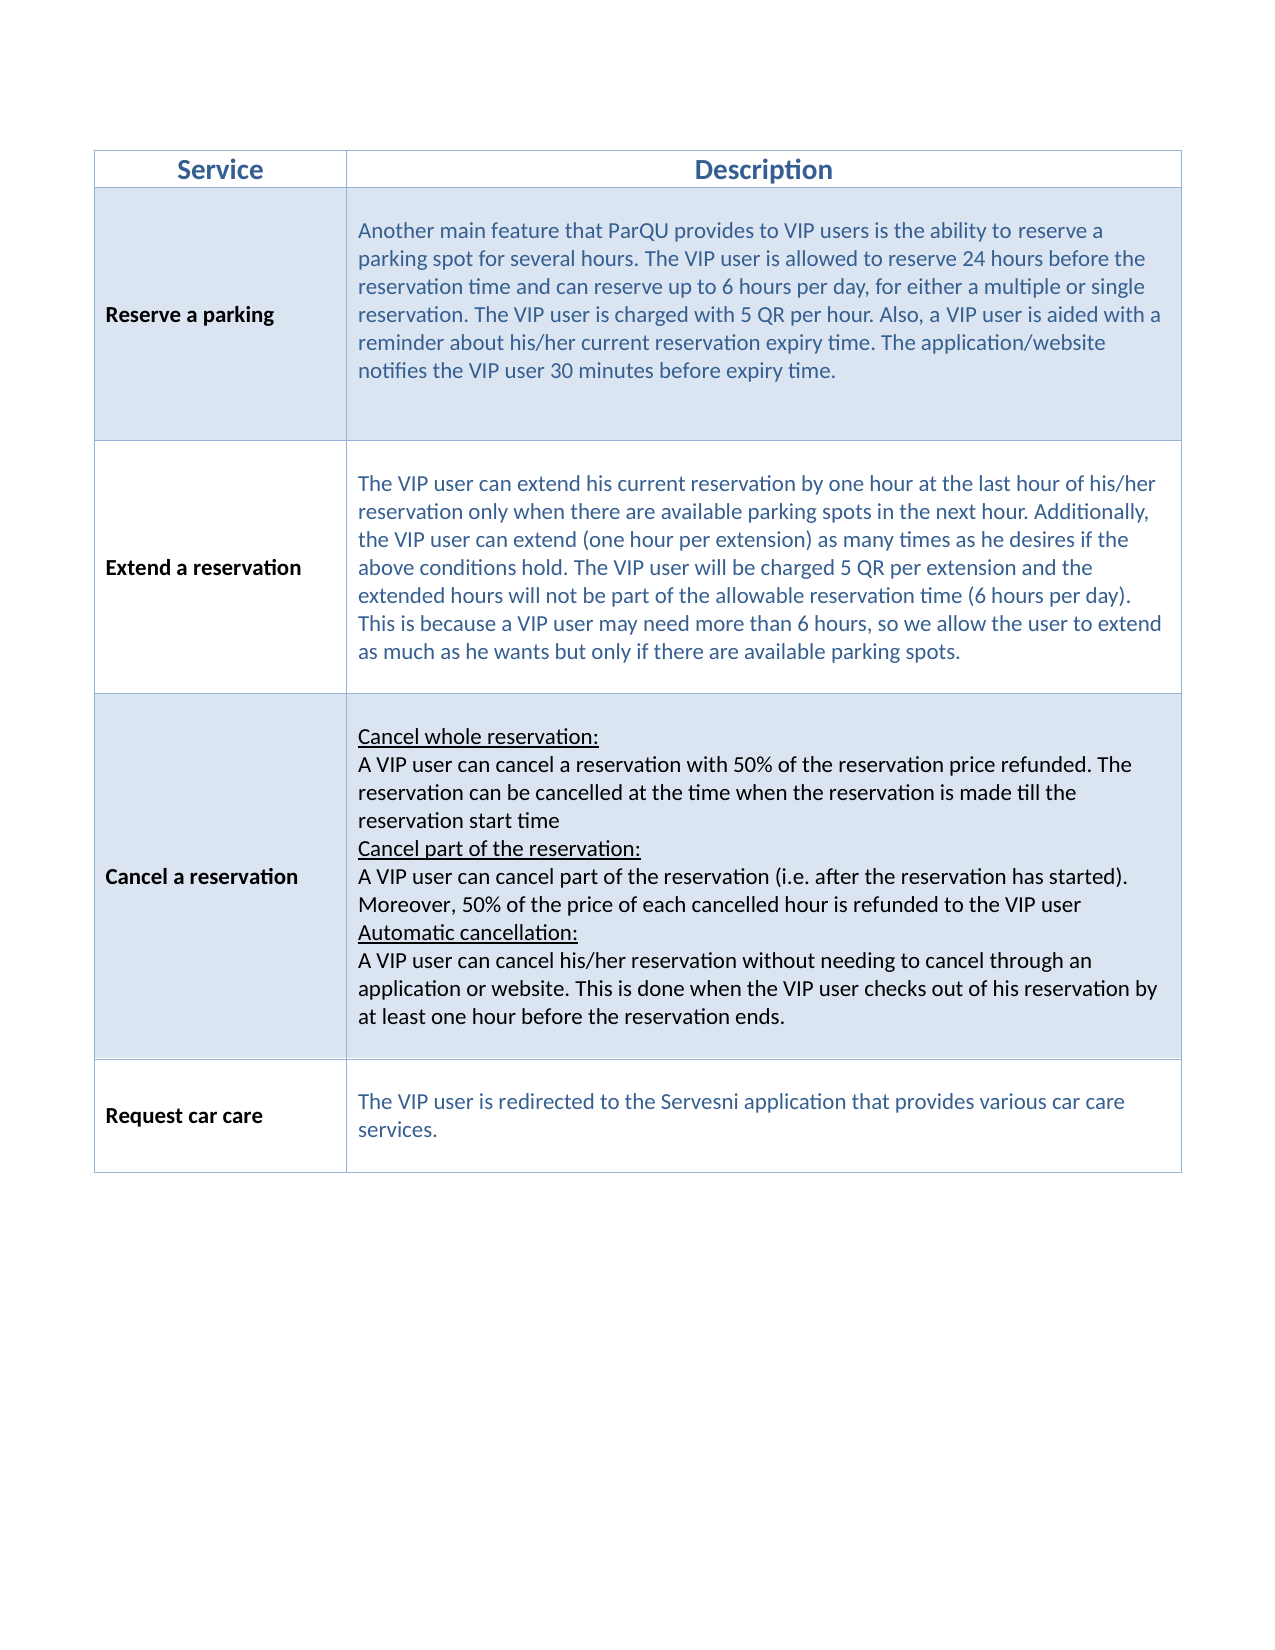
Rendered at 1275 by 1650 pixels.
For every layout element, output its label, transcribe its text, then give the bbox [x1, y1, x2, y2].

table_cell Extend a reservation [95, 441, 346, 693]
table_cell The VIP user is redirected to the Servesni application that provides various car care services. [347, 1060, 1181, 1172]
table_cell Description [347, 151, 1181, 187]
table_cell Cancel whole reservation: A VIP user can cancel a reservation with 50% of the reservation price refunded. The reservation can be cancelled at the time when the reservation is made till the reservation start time Cancel part of the reservation: A VIP user can cancel part of the reservation (i.e. after the reservation has started). Moreover, 50% of the price of each cancelled hour is refunded to the VIP user Automatic cancellation: A VIP user can cancel his/her reservation without needing to cancel through an application or website. This is done when the VIP user checks out of his reservation by at least one hour before the reservation ends. [347, 694, 1181, 1058]
table_cell Another main feature that ParQU provides to VIP users is the ability to reserve a parking spot for several hours. The VIP user is allowed to reserve 24 hours before the reservation time and can reserve up to 6 hours per day, for either a multiple or single reservation. The VIP user is charged with 5 QR per hour. Also, a VIP user is aided with a reminder about his/her current reservation expiry time. The application/website notifies the VIP user 30 minutes before expiry time. [347, 188, 1181, 440]
table_cell Cancel a reservation [95, 694, 346, 1058]
table_cell The VIP user can extend his current reservation by one hour at the last hour of his/her reservation only when there are available parking spots in the next hour. Additionally, the VIP user can extend (one hour per extension) as many times as he desires if the above conditions hold. The VIP user will be charged 5 QR per extension and the extended hours will not be part of the allowable reservation time (6 hours per day). This is because a VIP user may need more than 6 hours, so we allow the user to extend as much as he wants but only if there are available parking spots. [347, 441, 1181, 693]
table_cell Service [95, 151, 346, 187]
table_cell Request car care [95, 1060, 346, 1172]
table_cell Reserve a parking [95, 188, 346, 440]
